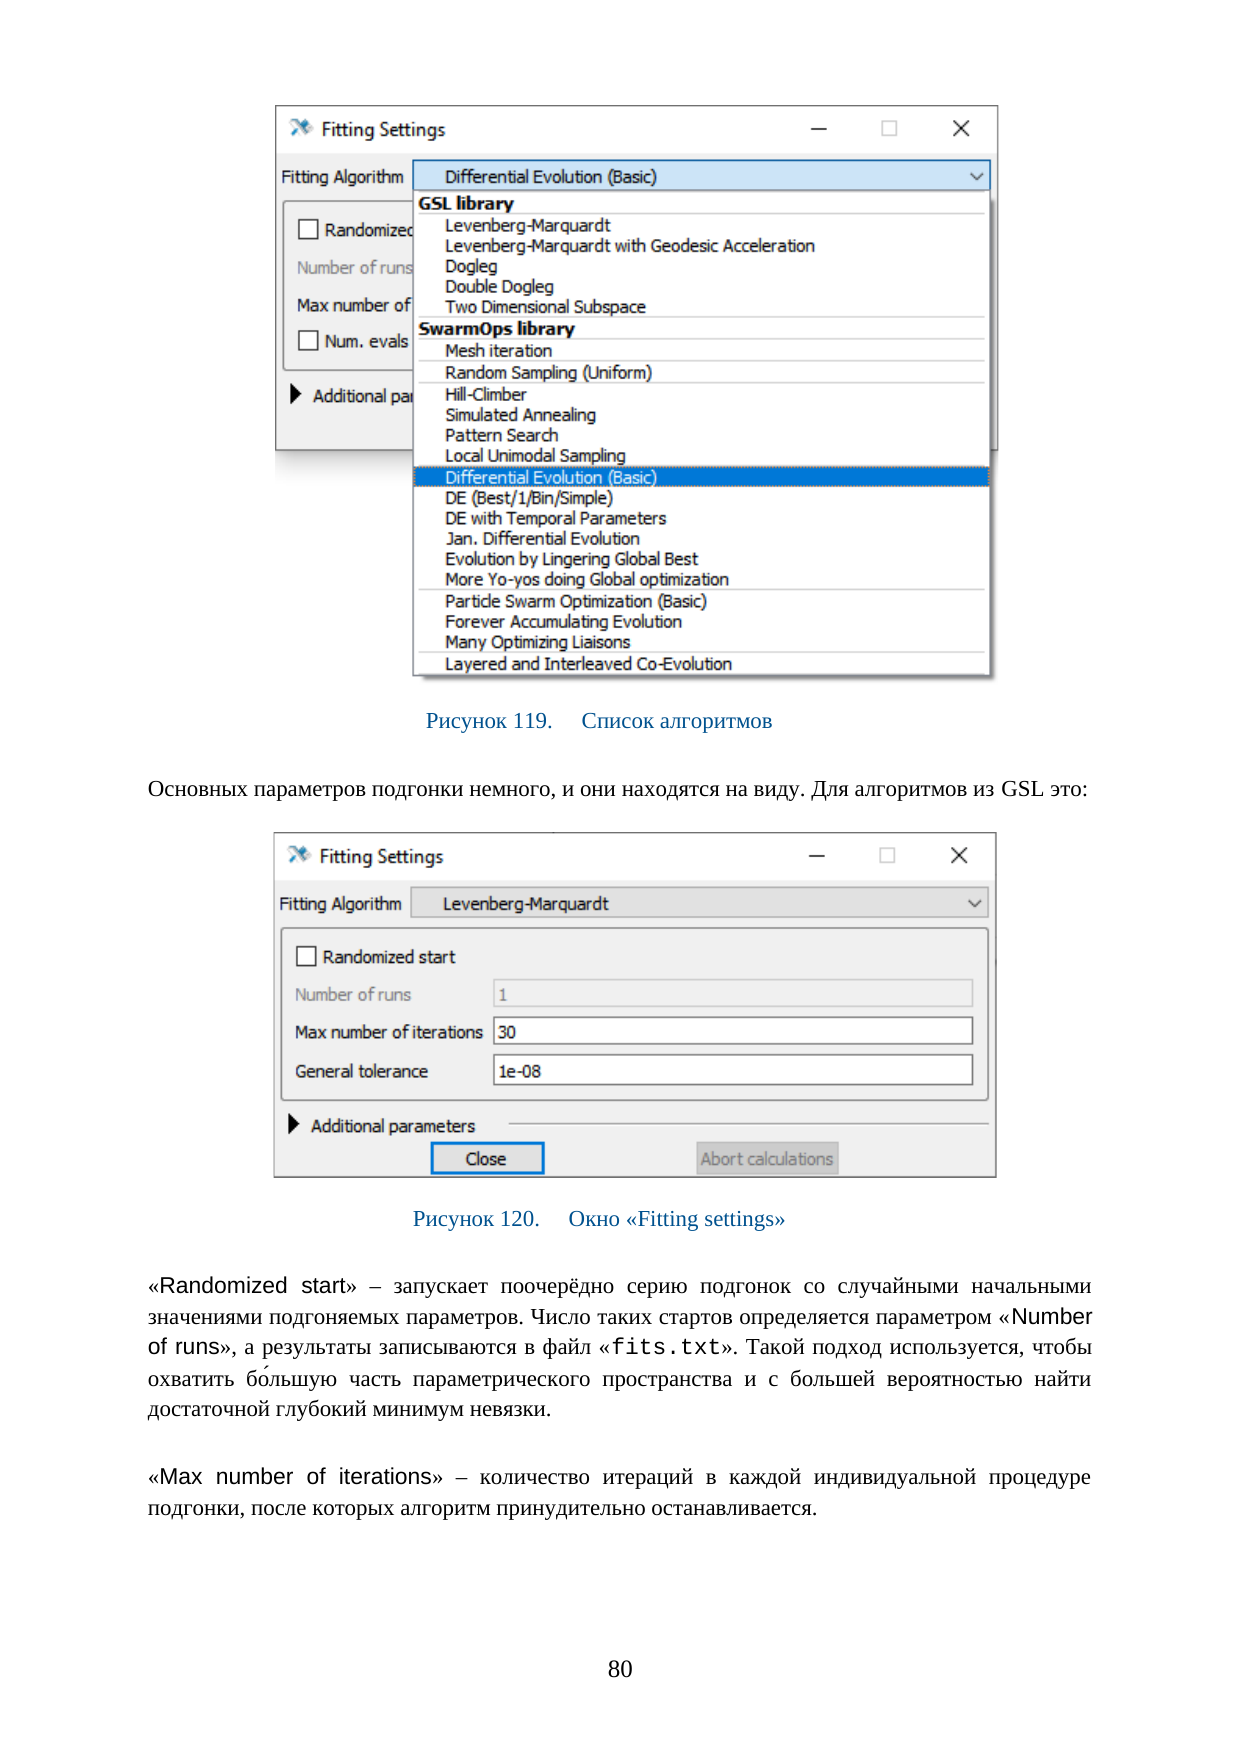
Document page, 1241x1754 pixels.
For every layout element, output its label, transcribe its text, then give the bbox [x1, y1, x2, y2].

picture [273, 832, 997, 1178]
text Основных параметров подгонки немного, и они находятся на виду. Для алгоритмов из GSL это: [148, 774, 1093, 801]
picture [275, 105, 999, 686]
text «Randomized start» – запускает поочерёдно серию подгонок со случайными начальными значениями подгоняемых параметров. Число таких стартов определяется параметром «Number of runs», а результаты записываются в файл «fits.txt». Такой подход используется, чтобы охватить бо́льшую часть параметрического пространства и с большей вероятностью найти достаточной глубокий минимум невязки. [148, 1272, 1093, 1422]
text «Max number of iterations» – количество итераций в каждой индивидуальной процедуре подгонки, после которых алгоритм принудительно останавливается. [148, 1463, 1093, 1520]
